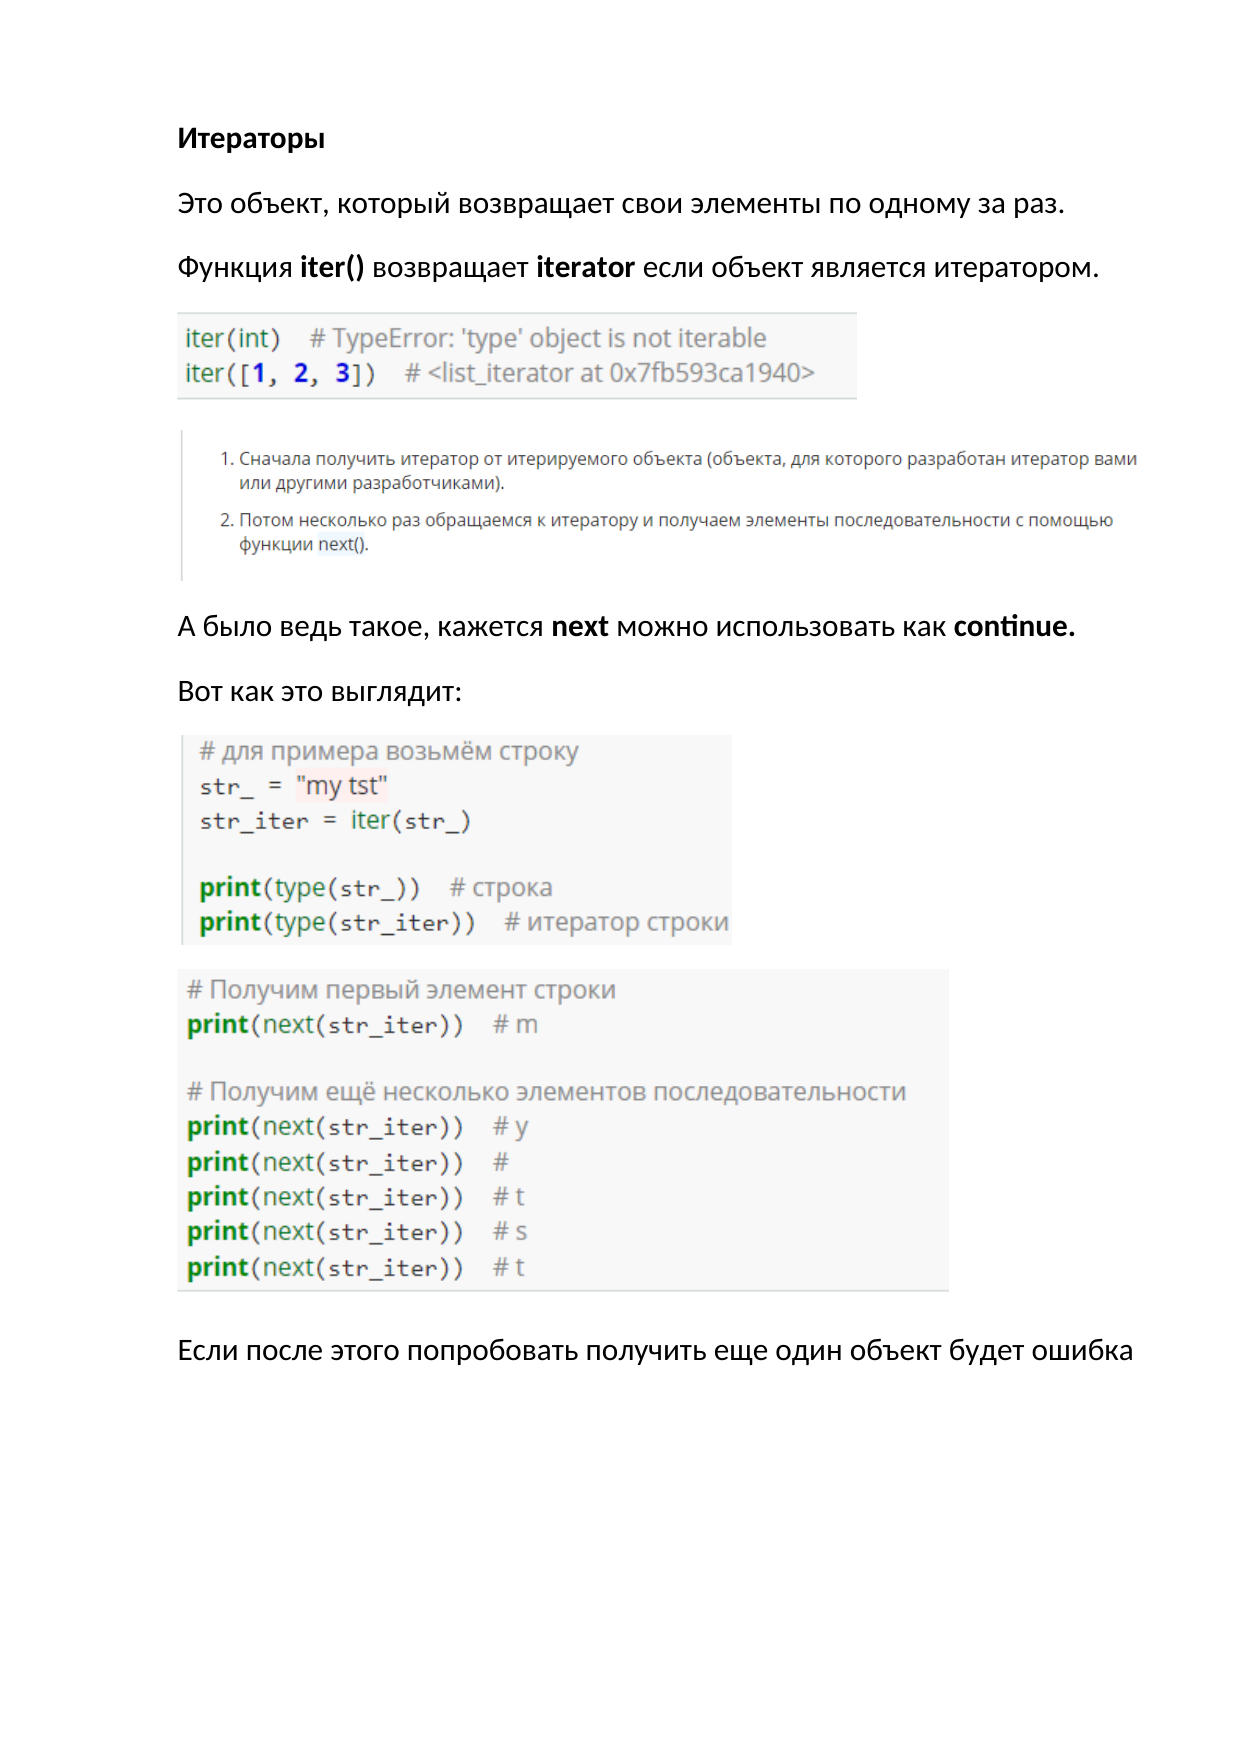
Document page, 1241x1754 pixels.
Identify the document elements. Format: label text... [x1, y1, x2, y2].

picture [177, 969, 949, 1306]
text Если после этого попробовать получить еще один объект будет ошибка [177, 1331, 1152, 1369]
text А было ведь такое, кажется next можно использовать как continue. [177, 606, 1152, 644]
text Вот как это выглядит: [177, 671, 1152, 709]
text Функция iter() возвращает iterator если объект является итератором. [177, 247, 1152, 285]
picture [177, 735, 732, 945]
text Это объект, который возвращает свои элементы по одному за раз. [177, 183, 1152, 221]
picture [177, 311, 857, 406]
picture [177, 430, 1152, 581]
text Итераторы [177, 118, 1152, 156]
